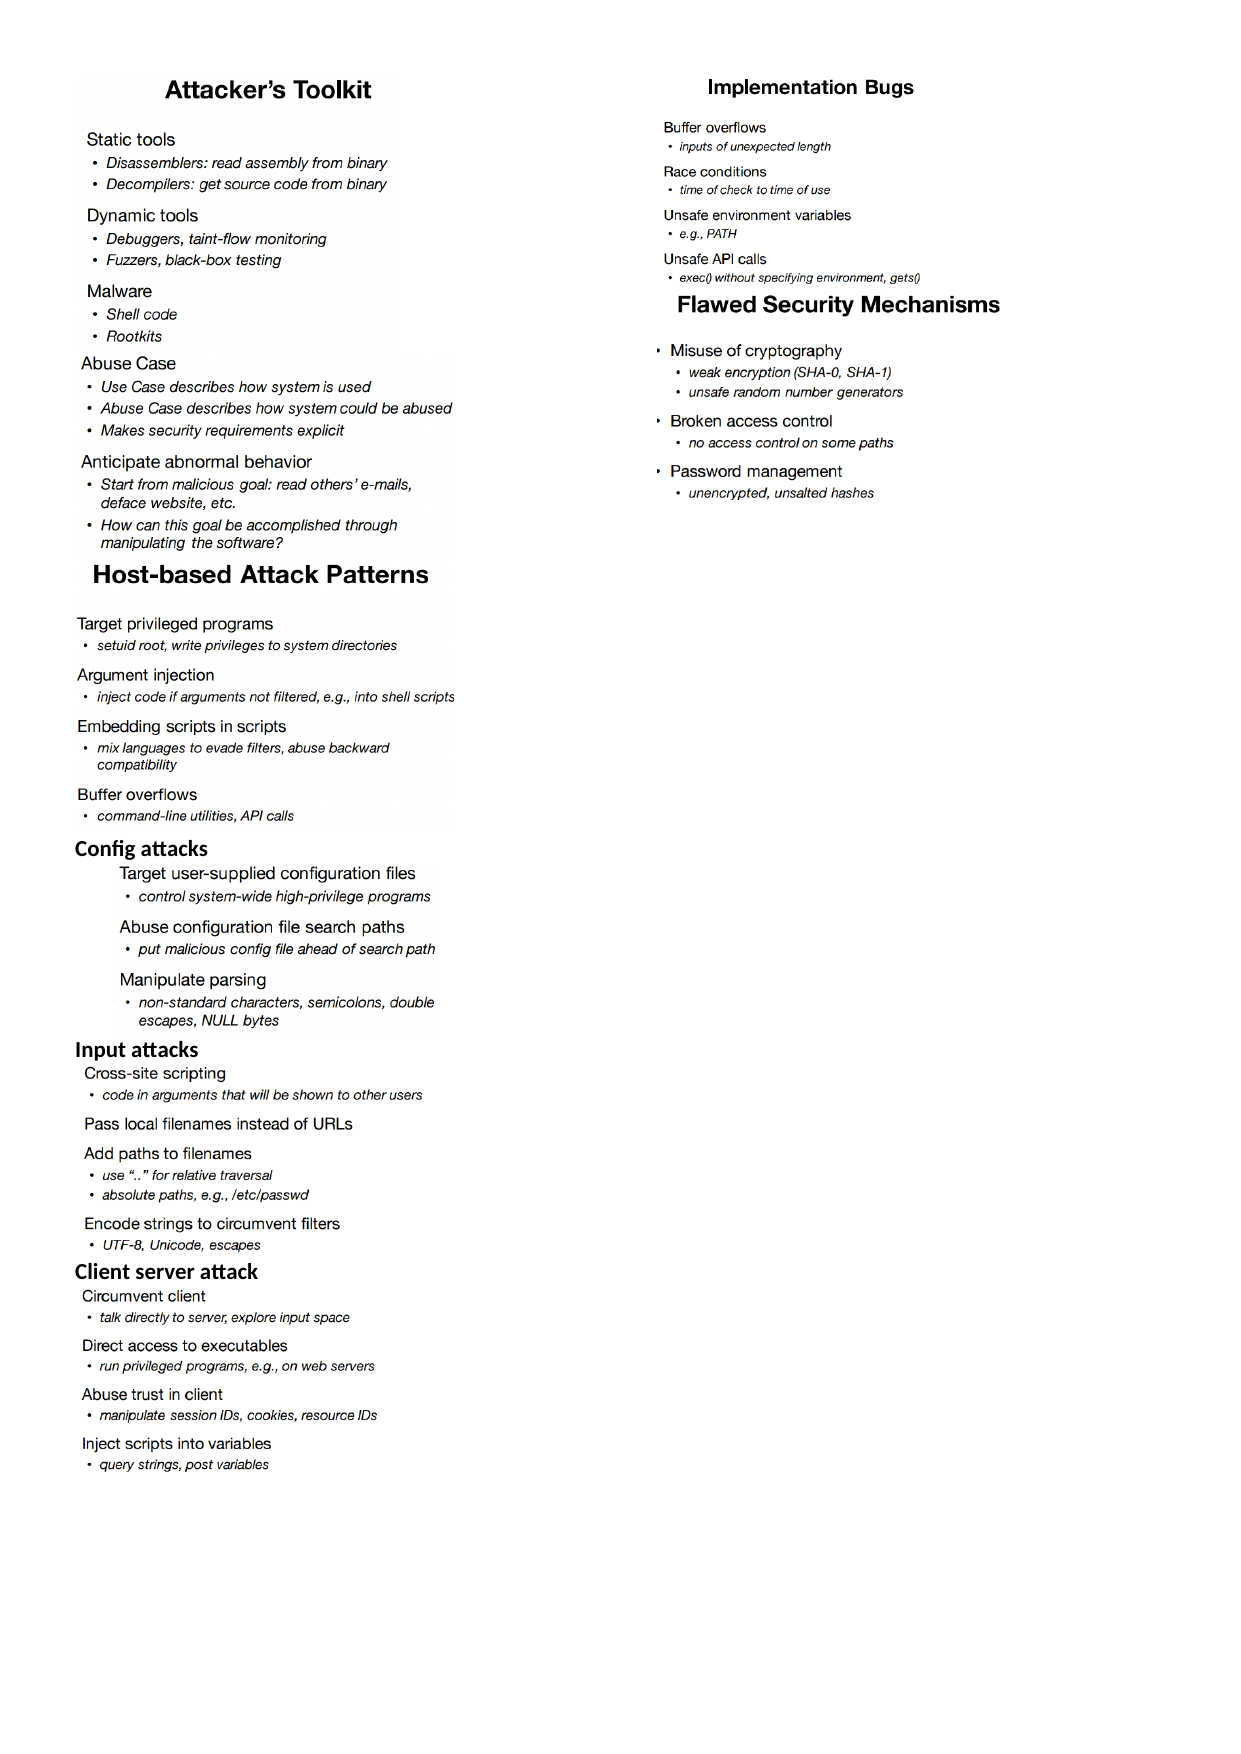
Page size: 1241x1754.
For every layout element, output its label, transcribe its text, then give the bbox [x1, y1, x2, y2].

text Input attacks [75, 1035, 583, 1063]
picture [75, 1287, 380, 1476]
picture [657, 75, 924, 286]
picture [75, 1065, 423, 1255]
picture [657, 293, 1002, 500]
text Config attacks [75, 834, 583, 863]
